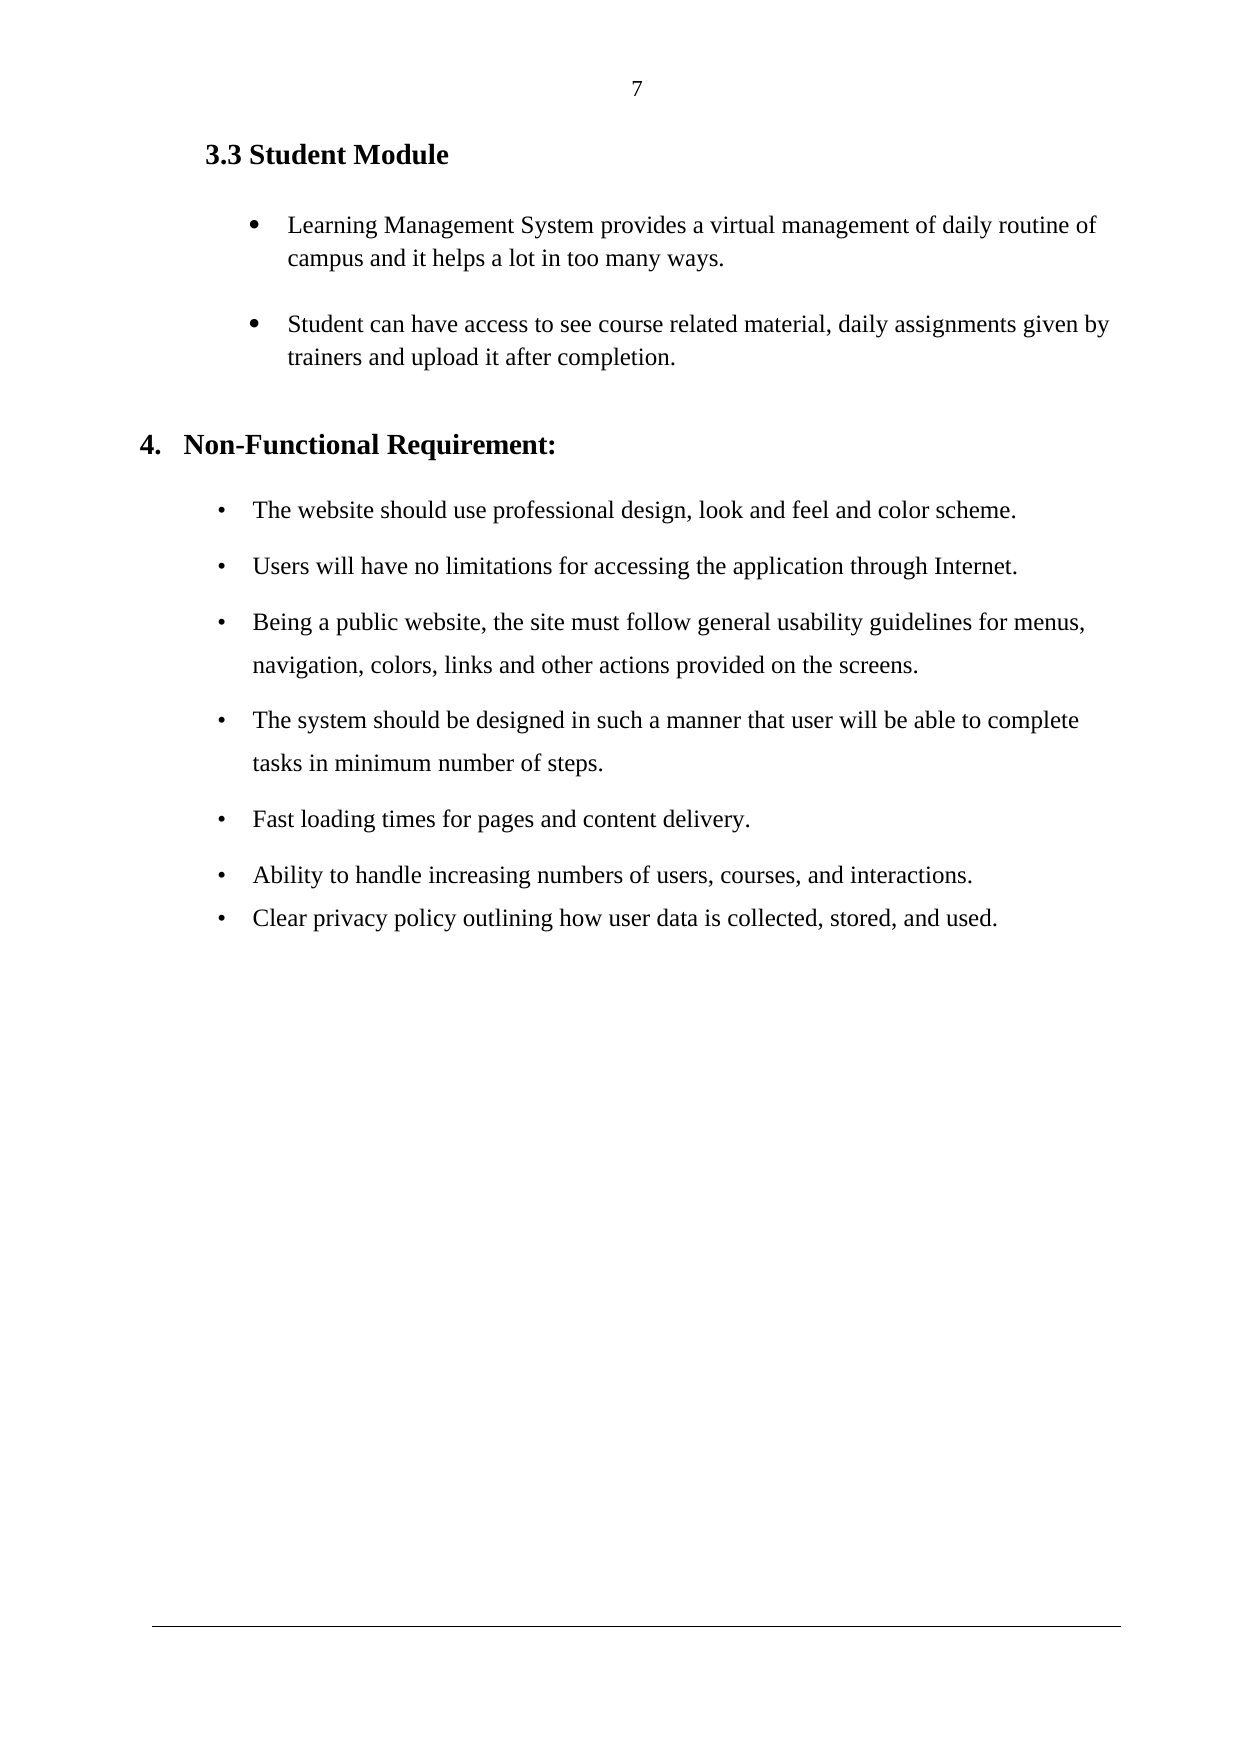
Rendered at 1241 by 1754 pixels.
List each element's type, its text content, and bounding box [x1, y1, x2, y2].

list Users will have no limitations for accessing the application through Internet. [217, 551, 1134, 580]
subtitle 3.3 Student Module [205, 137, 1134, 171]
list Student can have access to see course related material, daily assignments given by trainers and upload it after completion. [250, 309, 1134, 371]
list The website should use professional design, look and feel and color scheme. [217, 495, 1134, 524]
list Learning Management System provides a virtual management of daily routine of campus and it helps a lot in too many ways. [250, 210, 1134, 272]
list The system should be designed in such a manner that user will be able to complete tasks in minimum number of steps. [217, 705, 1134, 777]
list Being a public website, the site must follow general usability guidelines for menus, navigation, colors, links and other actions provided on the screens. [217, 607, 1134, 678]
list Ability to handle increasing numbers of users, courses, and interactions. [217, 860, 1134, 888]
list Clear privacy policy outlining how user data is collected, stored, and used. [217, 903, 1134, 932]
list Non-Functional Requirement: [139, 427, 1134, 460]
list Fast loading times for pages and content delivery. [217, 804, 1134, 833]
